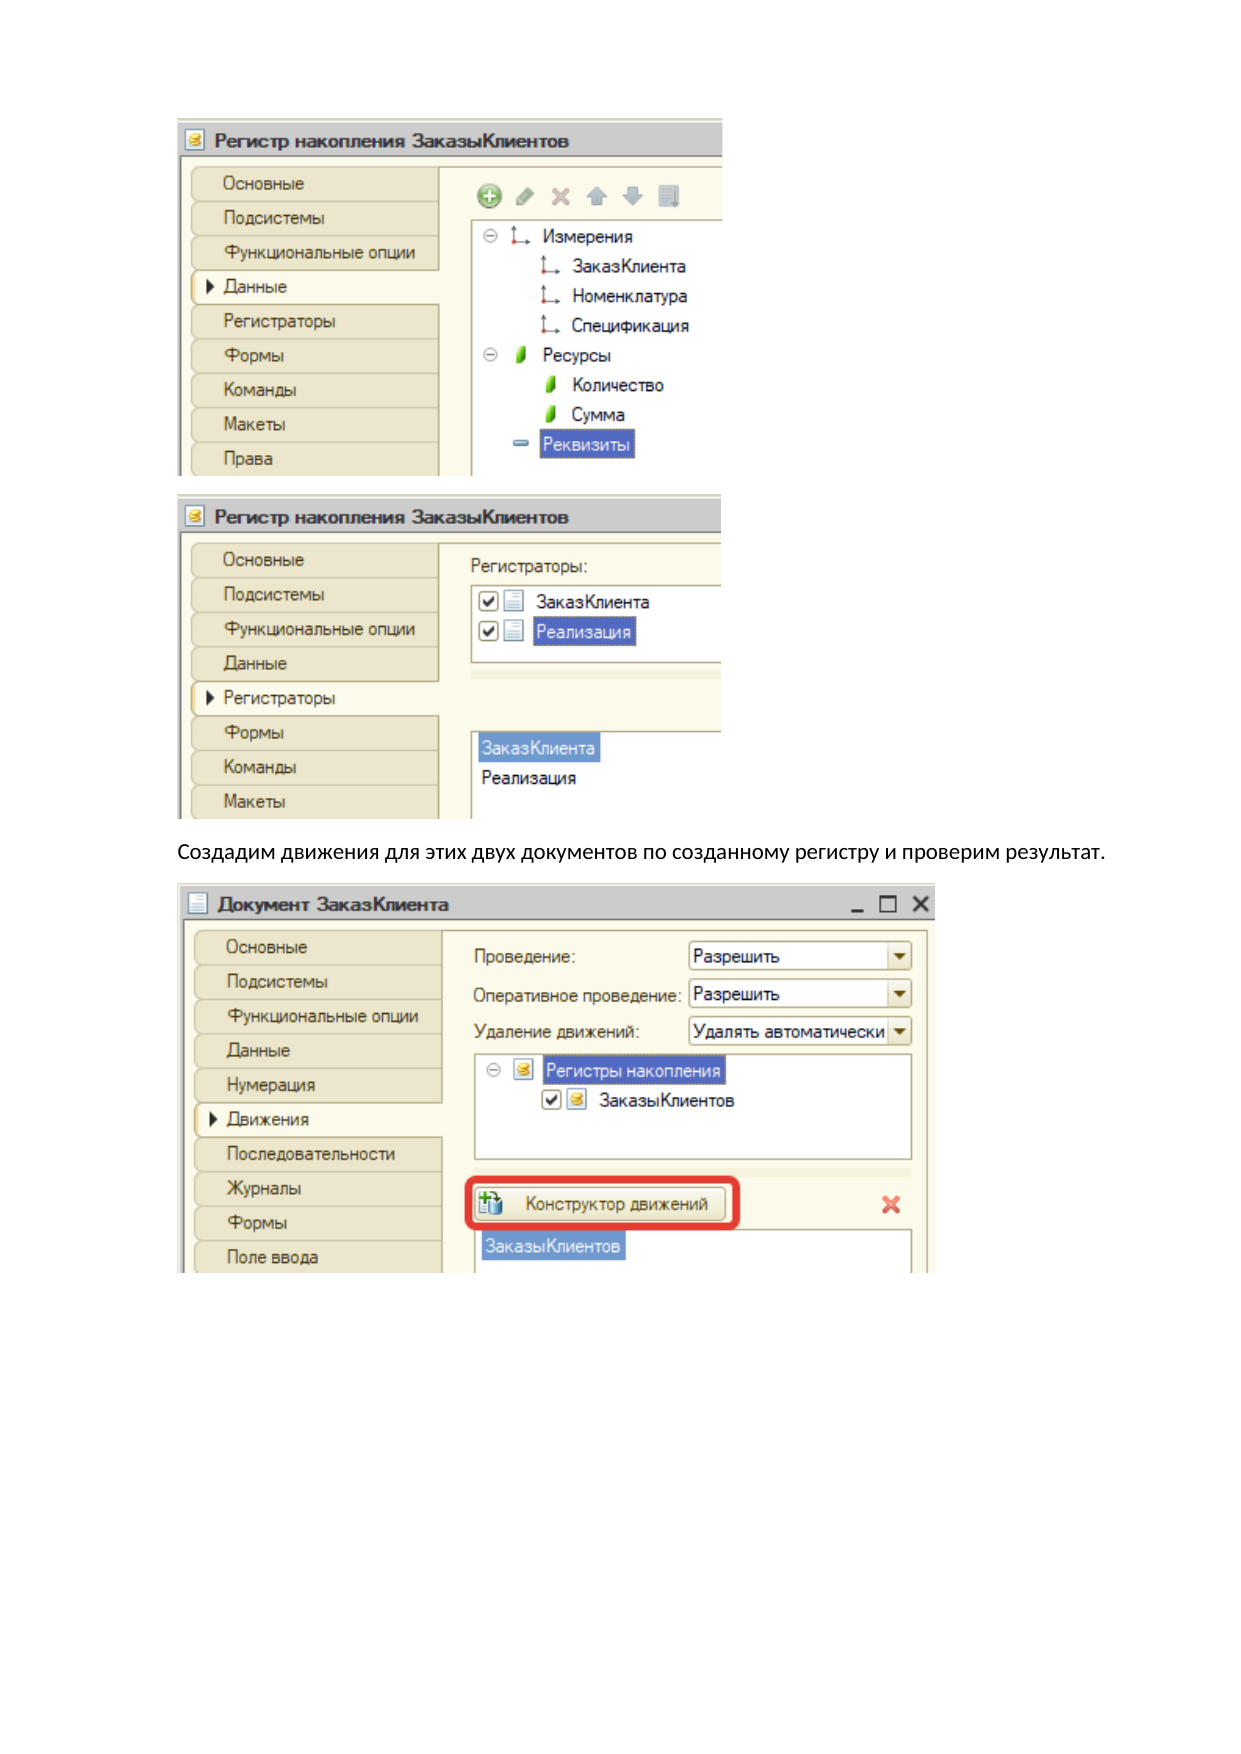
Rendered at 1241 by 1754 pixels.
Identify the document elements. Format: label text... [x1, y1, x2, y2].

picture [177, 118, 723, 476]
text Создадим движения для этих двух документов по созданному регистру и проверим результат. [177, 837, 1152, 865]
picture [177, 883, 935, 1273]
picture [177, 494, 721, 819]
